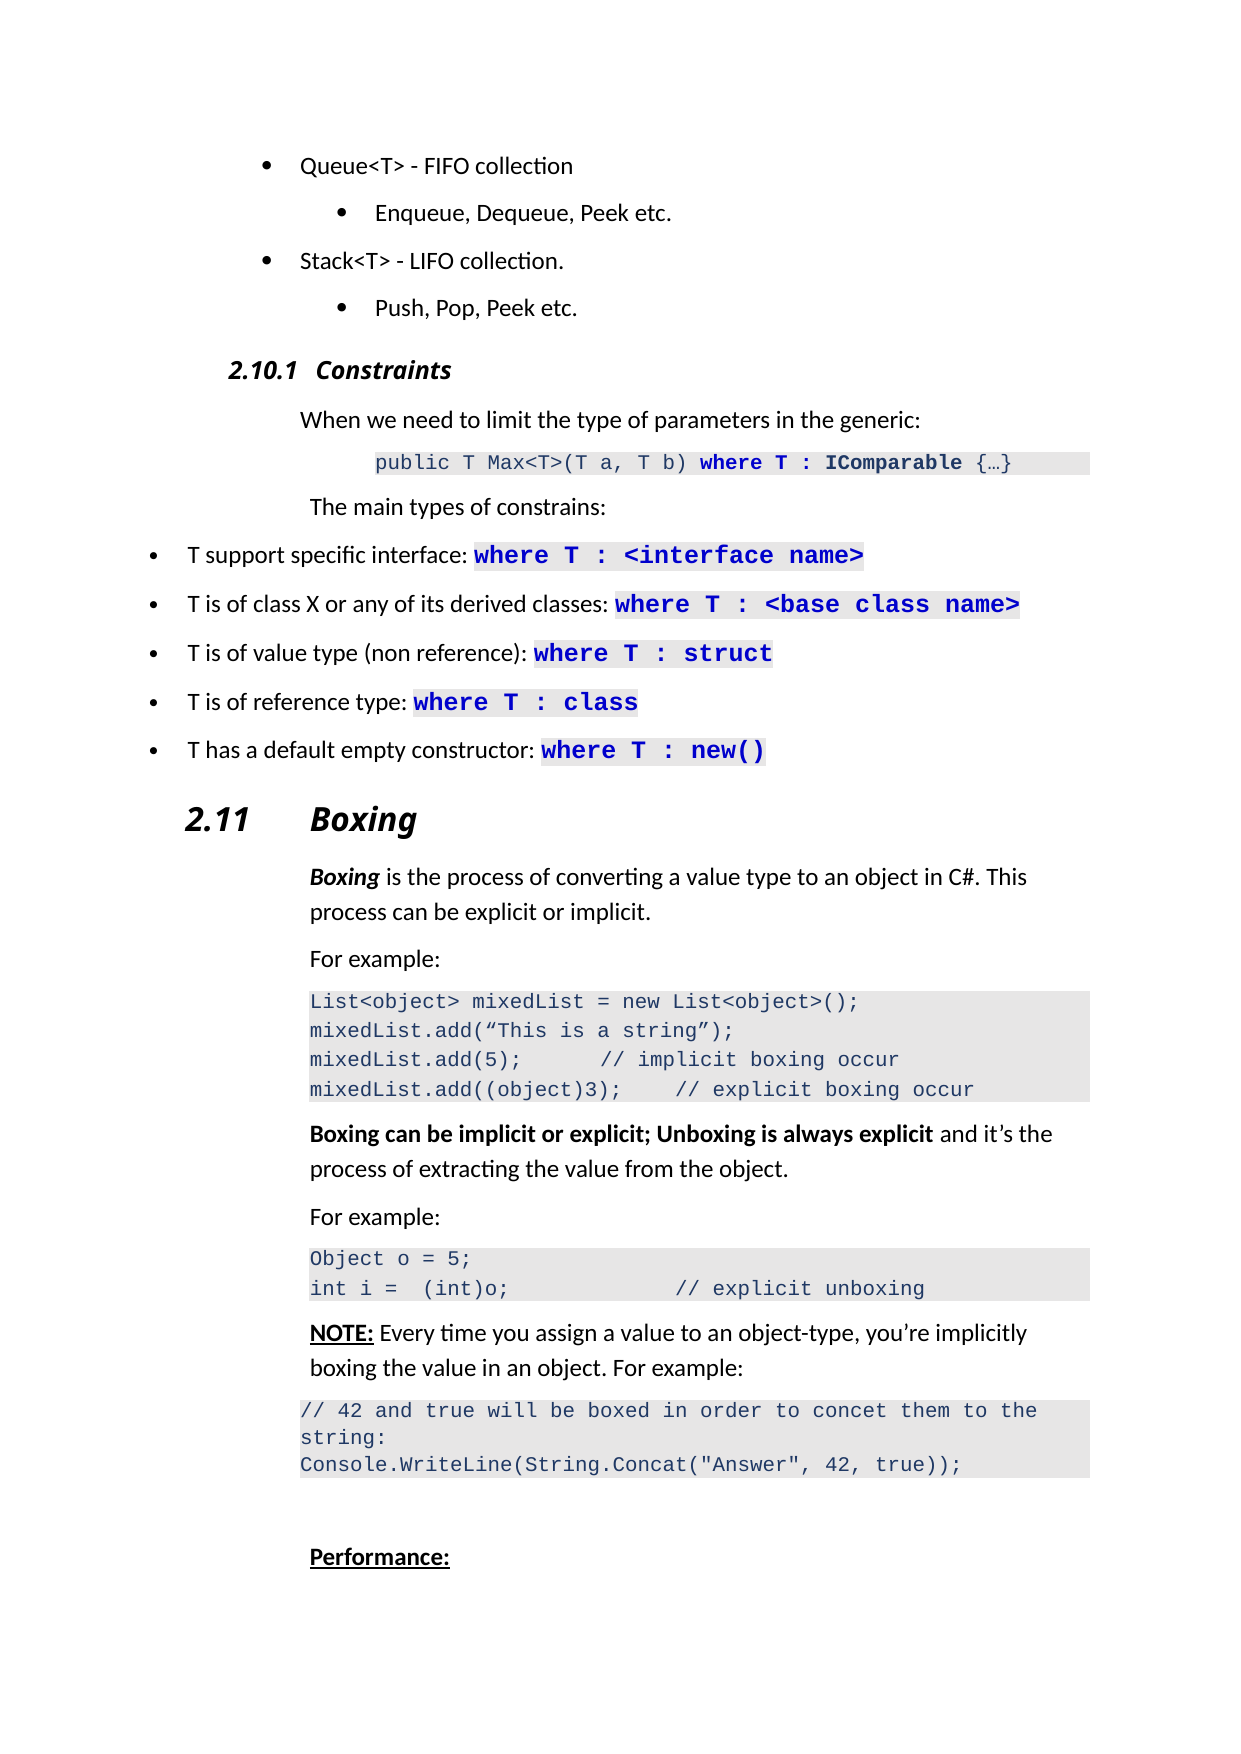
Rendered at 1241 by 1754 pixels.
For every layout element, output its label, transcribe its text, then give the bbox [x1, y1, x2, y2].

text mixedList.add((object)3); // explicit boxing occur [309, 1079, 1090, 1102]
text // 42 and true will be boxed in order to concet them to the string: Console.WriteLine(String.Concat("Answer", 42, true)); [300, 1400, 1090, 1478]
text Boxing is the process of converting a value type to an object in C#. This process can be explicit or implicit. [309, 861, 1090, 926]
text List<object> mixedList = new List<object>(); [309, 991, 1090, 1014]
list T is of reference type: where T : class [150, 686, 1090, 717]
list Enqueue, Dequeue, Peek etc. [337, 197, 1090, 228]
text For example: [309, 943, 1090, 974]
text NOTE: Every time you assign a value to an object-type, you’re implicitly boxing the value in an object. For example: [309, 1317, 1090, 1383]
text int i = (int)o; // explicit unboxing [309, 1278, 1090, 1301]
list T has a default empty constructor: where T : new() [150, 735, 1090, 766]
text mixedList.add(5); // implicit boxing occur [309, 1049, 1090, 1073]
text When we need to limit the type of parameters in the generic: [300, 404, 1090, 435]
list T support specific interface: where T : <interface name> [150, 539, 1090, 571]
list Push, Pop, Peek etc. [337, 292, 1090, 323]
text Performance: [309, 1541, 1090, 1572]
text Object o = 5; [309, 1248, 1090, 1272]
list Stack<T> - LIFO collection. [262, 245, 1090, 276]
list Queue<T> - FIFO collection [262, 150, 1090, 181]
text For example: [309, 1201, 1090, 1231]
text Boxing can be implicit or explicit; Unboxing is always explicit and it’s the process of extracting the value from the object. [309, 1118, 1090, 1184]
list T is of class X or any of its derived classes: where T : <base class name> [150, 588, 1090, 619]
text mixedList.add(“This is a string”); [309, 1020, 1090, 1044]
text The main types of constrains: [309, 491, 1090, 522]
subtitle Boxing [185, 796, 1090, 842]
list T is of value type (non reference): where T : struct [150, 637, 1090, 668]
text public T Max<T>(T a, T b) where T : IComparable {…} [375, 452, 1090, 475]
subtitle Constraints [298, 352, 1090, 387]
